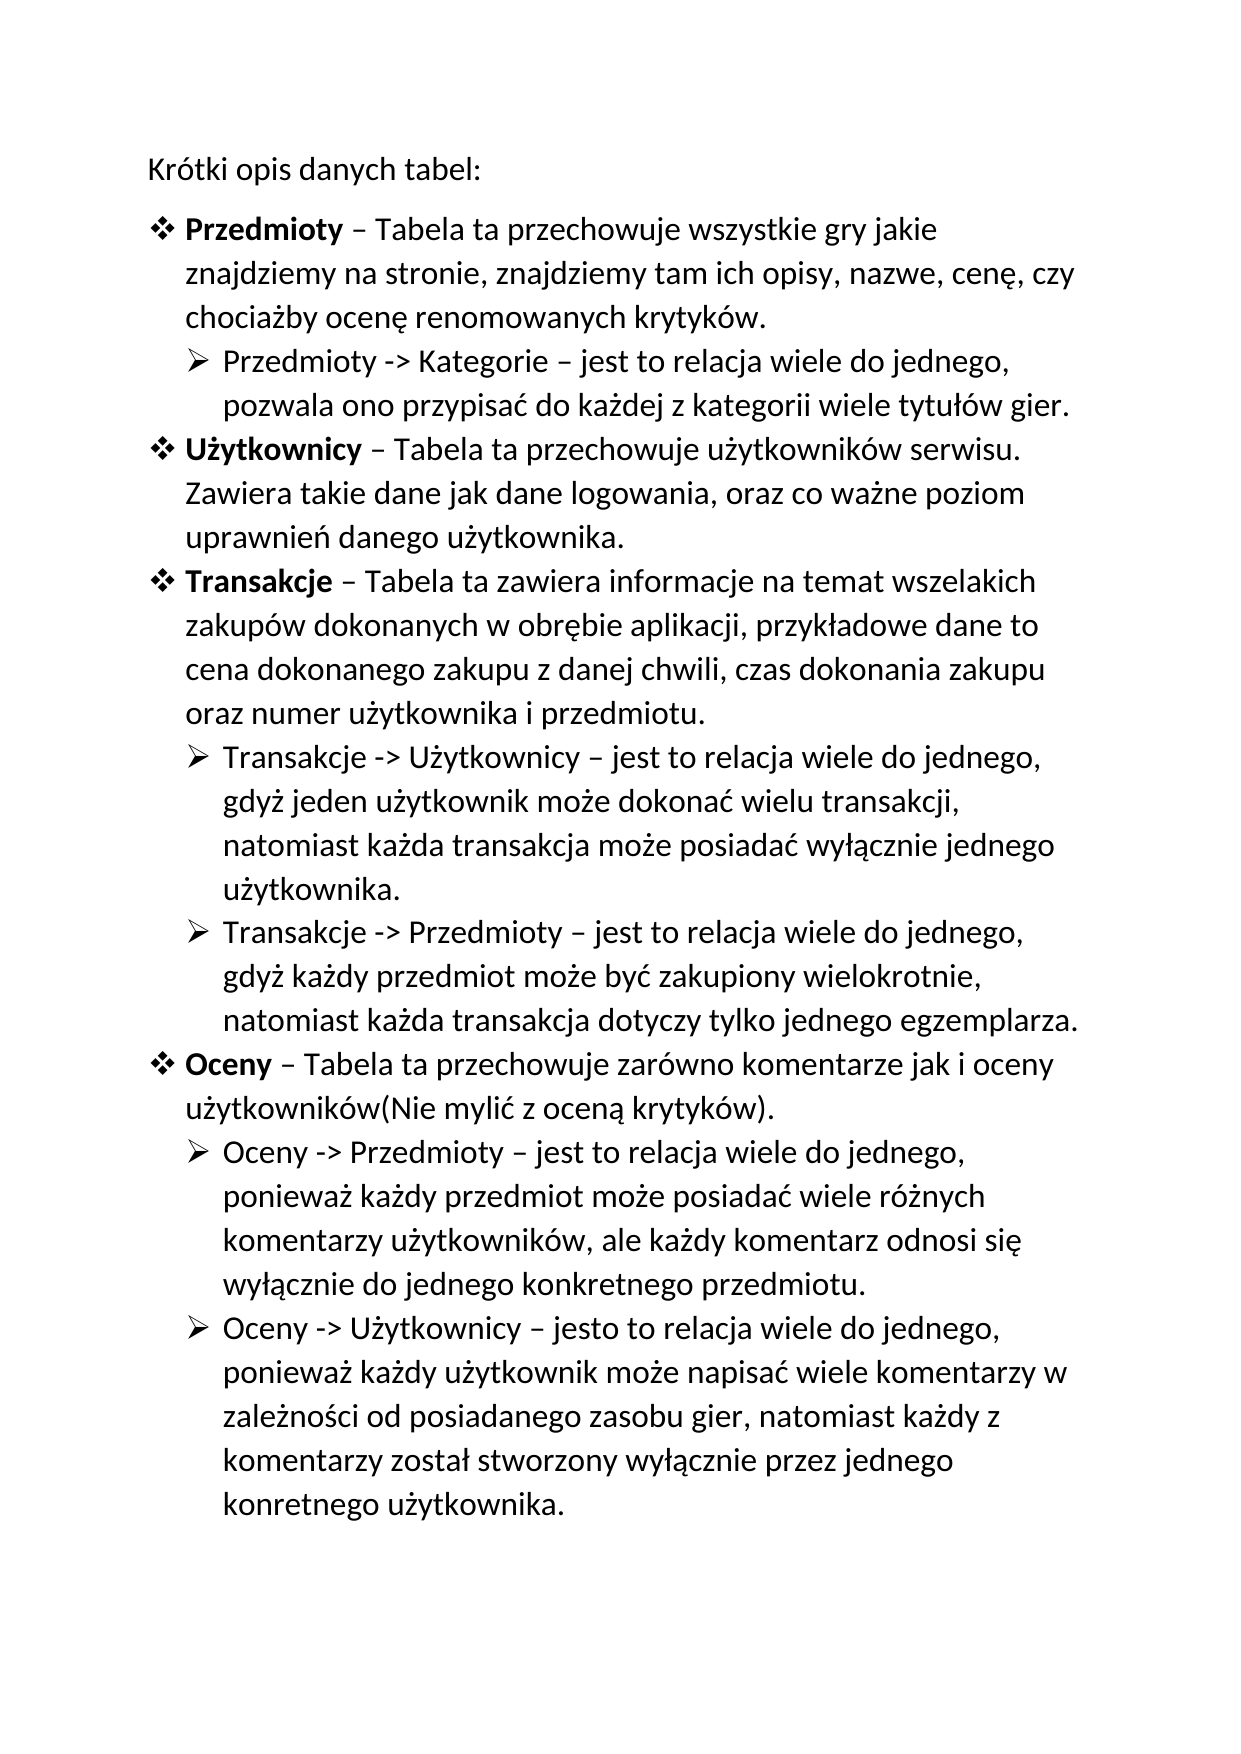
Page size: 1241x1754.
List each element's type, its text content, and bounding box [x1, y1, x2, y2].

list Oceny -> Użytkownicy – jesto to relacja wiele do jednego, ponieważ każdy użytkownik może napisać wiele komentarzy w zależności od posiadanego zasobu gier, natomiast każdy z komentarzy został stworzony wyłącznie przez jednego konretnego użytkownika. [185, 1307, 1093, 1524]
list Transakcje -> Przedmioty – jest to relacja wiele do jednego, gdyż każdy przedmiot może być zakupiony wielokrotnie, natomiast każda transakcja dotyczy tylko jednego egzemplarza. [185, 912, 1093, 1040]
list Przedmioty -> Kategorie – jest to relacja wiele do jednego, pozwala ono przypisać do każdej z kategorii wiele tytułów gier. [185, 340, 1093, 425]
list Oceny -> Przedmioty – jest to relacja wiele do jednego, ponieważ każdy przedmiot może posiadać wiele różnych komentarzy użytkowników, ale każdy komentarz odnosi się wyłącznie do jednego konkretnego przedmiotu. [185, 1131, 1093, 1304]
list Użytkownicy – Tabela ta przechowuje użytkowników serwisu. Zawiera takie dane jak dane logowania, oraz co ważne poziom uprawnień danego użytkownika. [148, 428, 1093, 557]
list Transakcje -> Użytkownicy – jest to relacja wiele do jednego, gdyż jeden użytkownik może dokonać wielu transakcji, natomiast każda transakcja może posiadać wyłącznie jednego użytkownika. [185, 736, 1093, 908]
list Transakcje – Tabela ta zawiera informacje na temat wszelakich zakupów dokonanych w obrębie aplikacji, przykładowe dane to cena dokonanego zakupu z danej chwili, czas dokonania zakupu oraz numer użytkownika i przedmiotu. [148, 560, 1093, 732]
list Oceny – Tabela ta przechowuje zarówno komentarze jak i oceny użytkowników(Nie mylić z oceną krytyków). [148, 1043, 1093, 1128]
text Krótki opis danych tabel: [148, 148, 1093, 188]
list Przedmioty – Tabela ta przechowuje wszystkie gry jakie znajdziemy na stronie, znajdziemy tam ich opisy, nazwe, cenę, czy chociażby ocenę renomowanych krytyków. [148, 208, 1093, 337]
